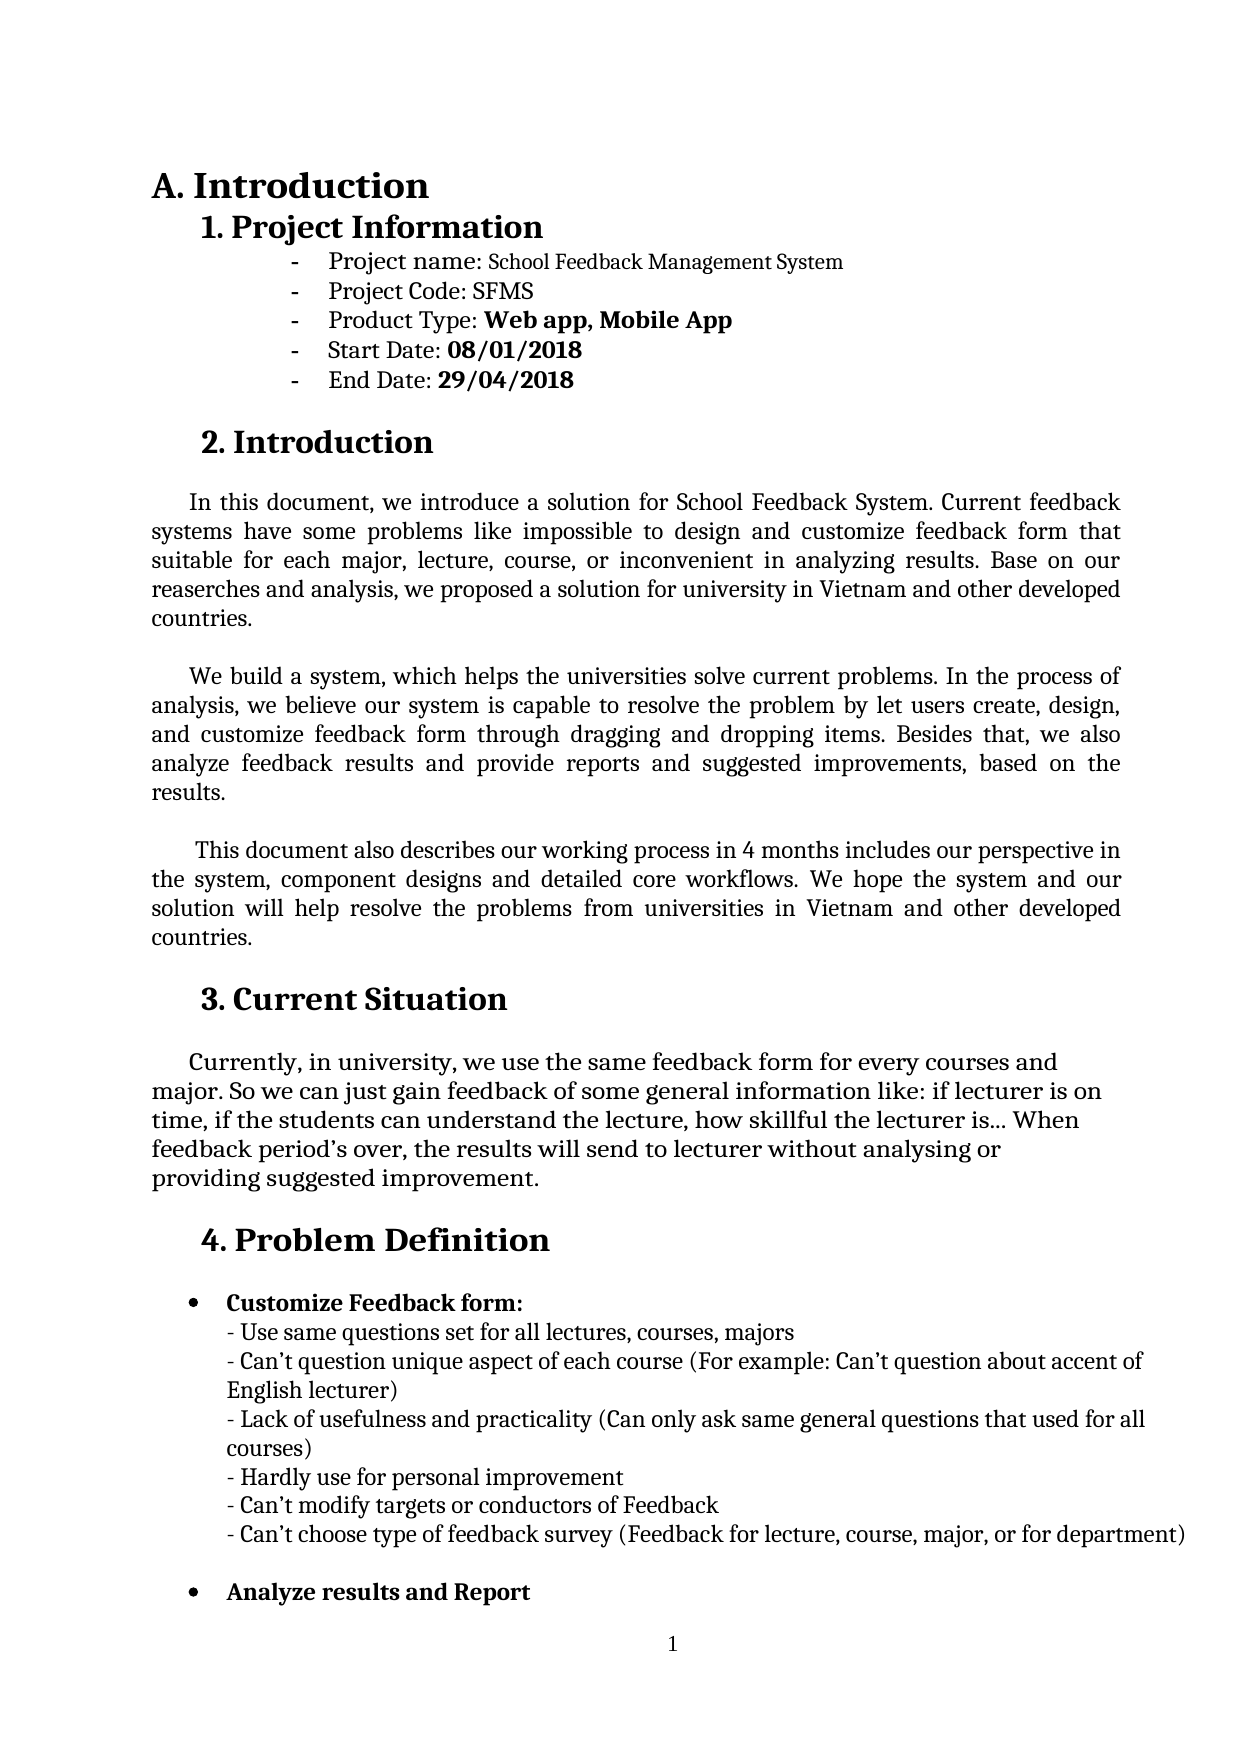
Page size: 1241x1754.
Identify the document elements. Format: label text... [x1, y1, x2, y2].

text Currently, in university, we use the same feedback form for every courses and major. So we can just gain feedback of some general information like: if lecturer is on time, if the students can understand the lecture, how skillful the lecturer is... When feedback period’s over, the results will send to lecturer without analysing or providing suggested improvement. [151, 1048, 1116, 1192]
text - Hardly use for personal improvement [226, 1462, 1194, 1491]
list Start Date: 08/01/2018 [291, 335, 1194, 365]
text We build a system, which helps the universities solve current problems. In the process of analysis, we believe our system is capable to resolve the problem by let users create, design, and customize feedback form through dragging and dropping items. Besides that, we also analyze feedback results and provide reports and suggested improvements, based on the results. [151, 662, 1122, 806]
list Product Type: Web app, Mobile App [291, 306, 1194, 335]
list Customize Feedback form: [189, 1289, 1194, 1317]
text - Can’t choose type of feedback survey (Feedback for lecture, course, major, or for department) [226, 1520, 1194, 1549]
list End Date: 29/04/2018 [291, 365, 1194, 394]
list Analyze results and Report [189, 1578, 1194, 1607]
list Project Code: SFMS [291, 276, 1194, 306]
subtitle Problem Definition [201, 1221, 1194, 1260]
subtitle Introduction [201, 423, 1194, 461]
text In this document, we introduce a solution for School Feedback System. Current feedback systems have some problems like impossible to design and customize feedback form that suitable for each major, lecture, course, or inconvenient in analyzing results. Base on our reaserches and analysis, we proposed a solution for university in Vietnam and other developed countries. [151, 488, 1122, 633]
subtitle Current Situation [201, 980, 1194, 1019]
text - Lack of usefulness and practicality (Can only ask same general questions that used for all courses) [226, 1404, 1194, 1462]
list Project name: School Feedback Management System [291, 246, 1194, 276]
list Introduction [151, 165, 1194, 208]
text - Can’t modify targets or conductors of Feedback [226, 1491, 1194, 1520]
text This document also describes our working process in 4 months includes our perspective in the system, component designs and detailed core workflows. We hope the system and our solution will help resolve the problems from universities in Vietnam and other developed countries. [151, 836, 1122, 951]
text - Can’t question unique aspect of each course (For example: Can’t question about accent of English lecturer) [226, 1347, 1194, 1404]
subtitle Project Information [201, 208, 1194, 246]
text - Use same questions set for all lectures, courses, majors [226, 1318, 1194, 1346]
